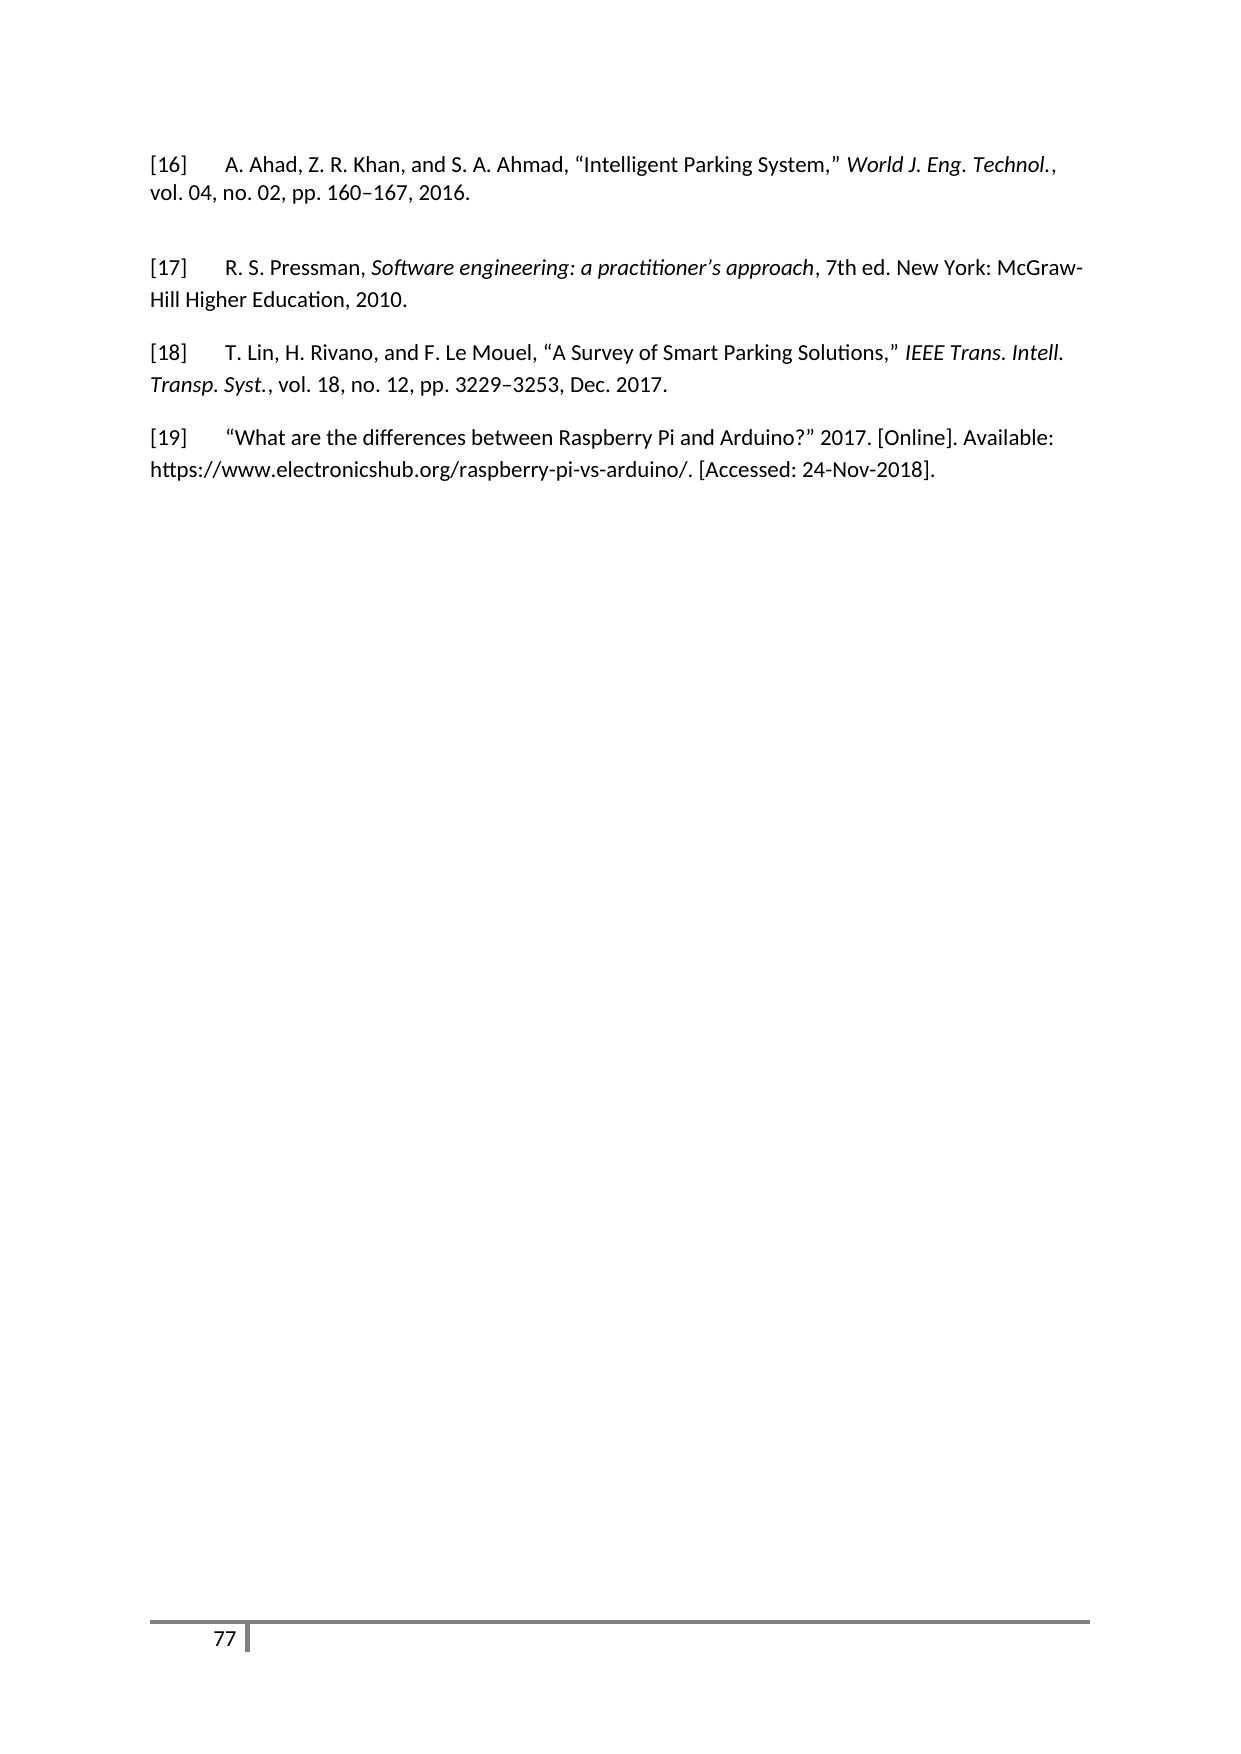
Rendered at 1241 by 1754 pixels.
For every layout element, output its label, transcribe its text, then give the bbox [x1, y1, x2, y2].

text [18] T. Lin, H. Rivano, and F. Le Mouel, “A Survey of Smart Parking Solutions,” IEEE Trans. Intell. Transp. Syst., vol. 18, no. 12, pp. 3229–3253, Dec. 2017. [150, 338, 1090, 398]
text [17] R. S. Pressman, Software engineering: a practitioner’s approach, 7th ed. New York: McGraw-Hill Higher Education, 2010. [150, 253, 1090, 313]
text [19] “What are the differences between Raspberry Pi and Arduino?” 2017. [Online]. Available: https://www.electronicshub.org/raspberry-pi-vs-arduino/. [Accessed: 24-Nov-2018]. [150, 423, 1090, 483]
text [16] A. Ahad, Z. R. Khan, and S. A. Ahmad, “Intelligent Parking System,” World J. Eng. Technol., vol. 04, no. 02, pp. 160–167, 2016. [150, 150, 1090, 206]
